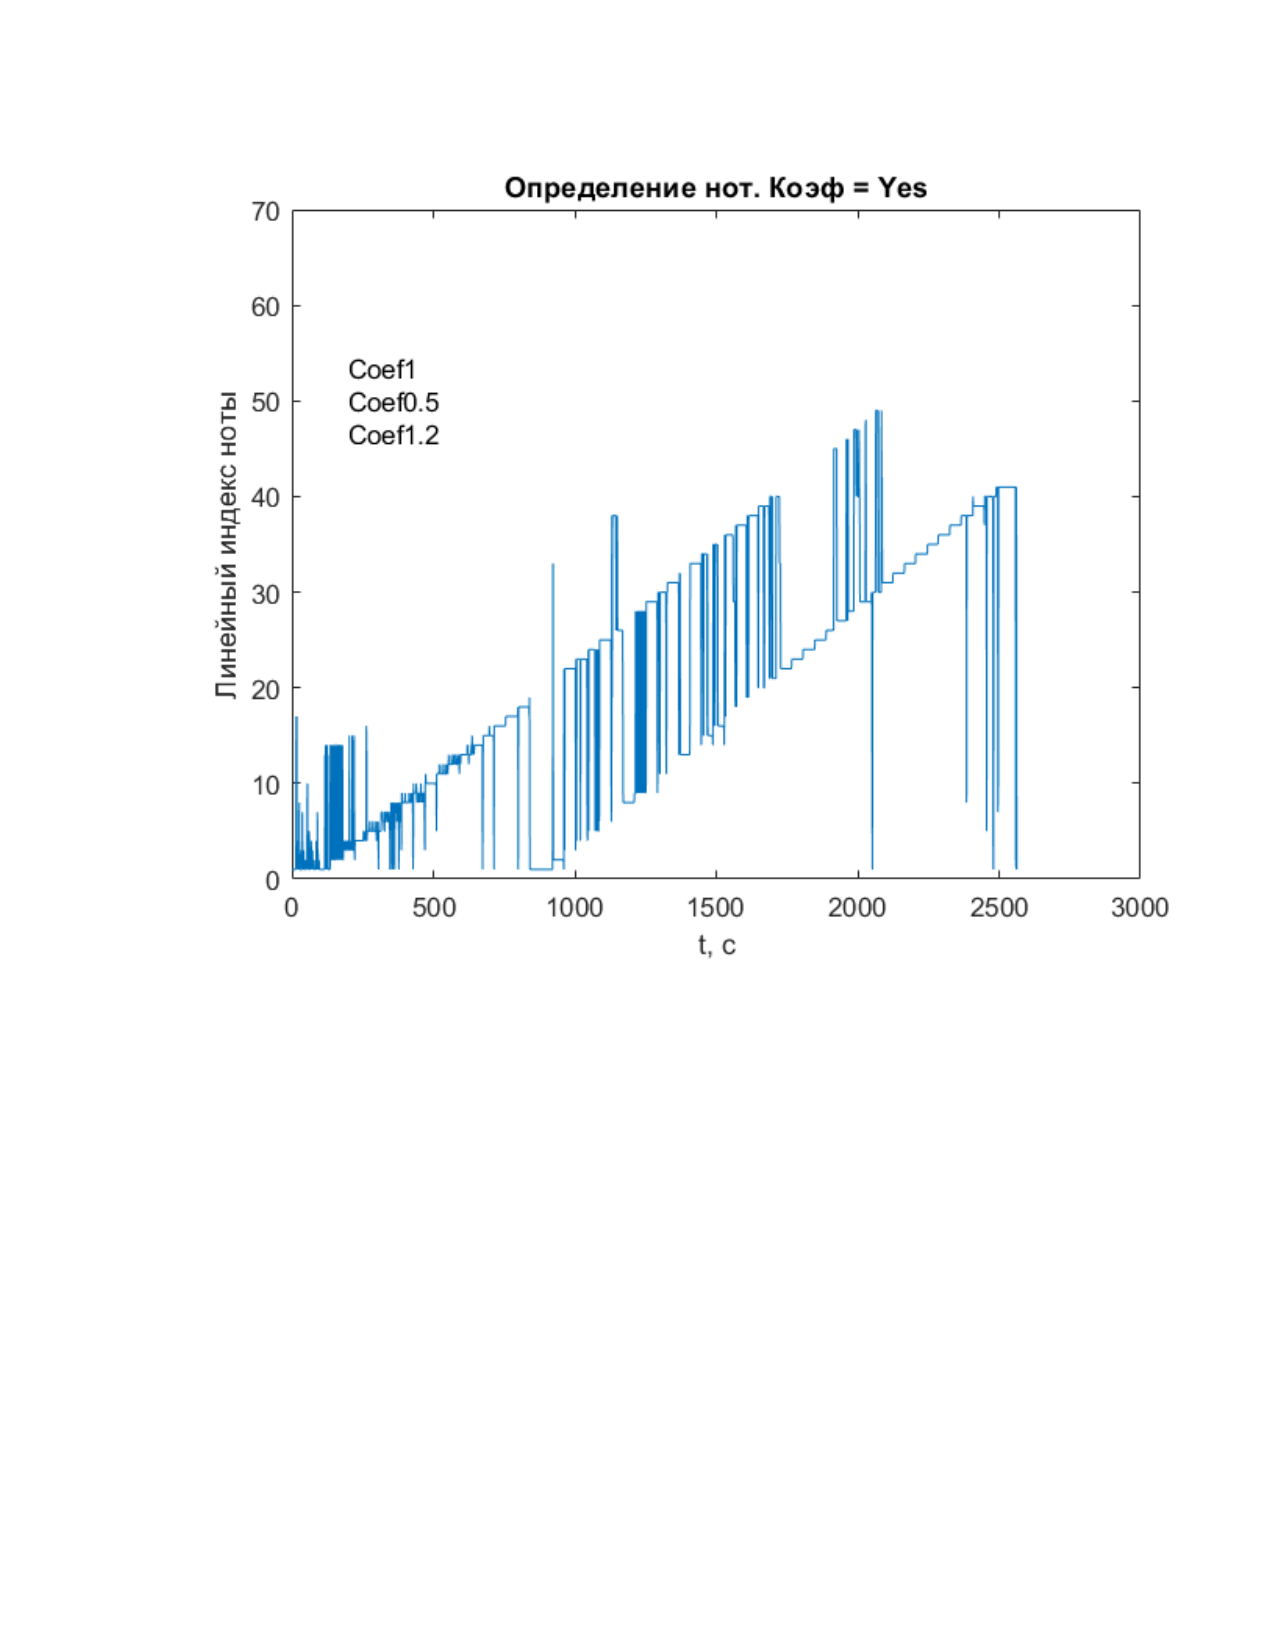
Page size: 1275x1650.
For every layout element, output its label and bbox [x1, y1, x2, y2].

picture [150, 150, 1244, 970]
